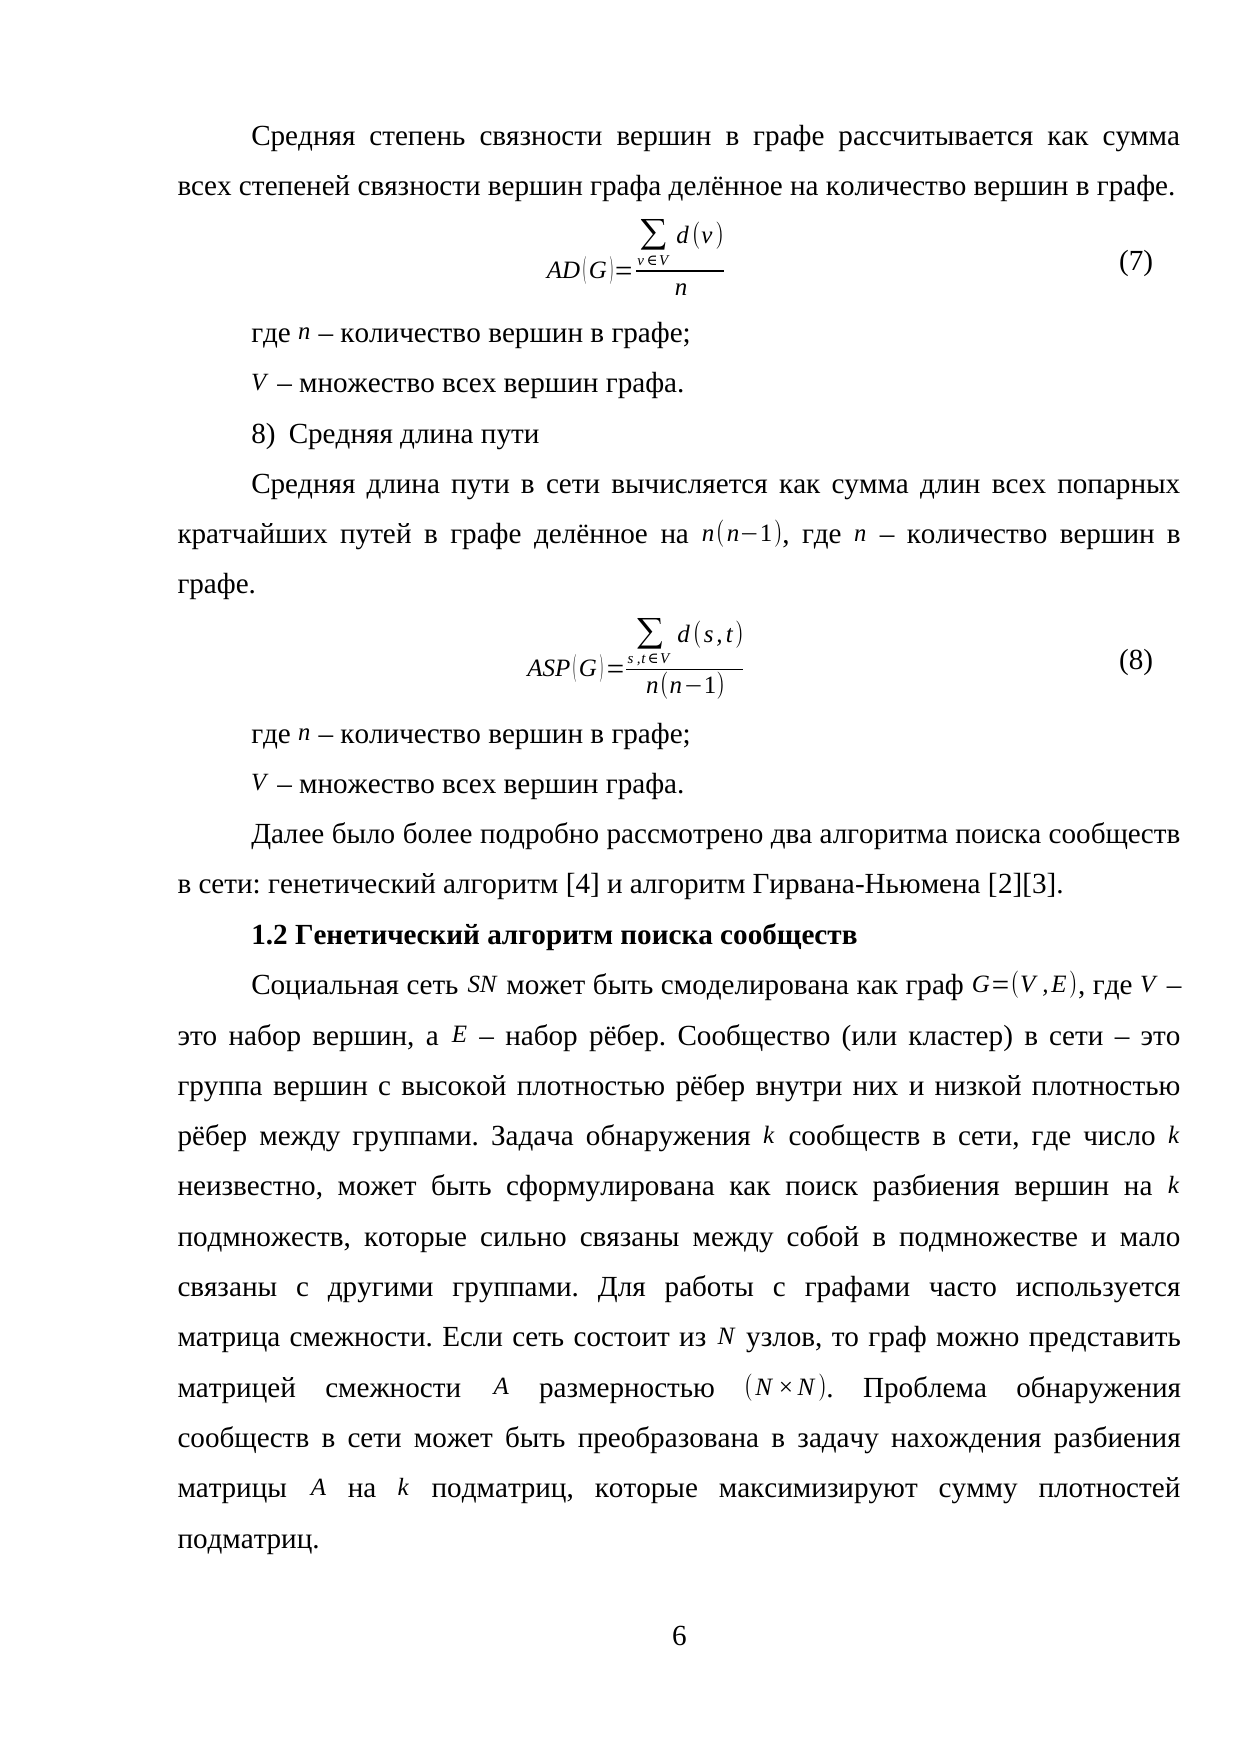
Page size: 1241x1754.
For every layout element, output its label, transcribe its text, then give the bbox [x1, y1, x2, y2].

list Средняя длина пути [251, 416, 1181, 449]
text Средняя длина пути в сети вычисляется как сумма длин всех попарных кратчайших путей в графе делённое на , где – количество вершин в графе. [177, 466, 1181, 600]
text Средняя степень связности вершин в графе рассчитывается как сумма всех степеней связности вершин графа делённое на количество вершин в графе. [177, 118, 1181, 202]
subtitle 1.2 Генетический алгоритм поиска сообществ [177, 917, 1181, 951]
text – множество всех вершин графа. [177, 365, 1181, 399]
text – множество всех вершин графа. [177, 766, 1181, 799]
text Социальная сеть может быть смоделирована как граф , где – это набор вершин, а – набор рёбер. Сообщество (или кластер) в сети – это группа вершин с высокой плотностью рёбер внутри них и низкой плотностью рёбер между группами. Задача обнаружения сообществ в сети, где число неизвестно, может быть сформулирована как поиск разбиения вершин на подмножеств, которые сильно связаны между собой в подмножестве и мало связаны с другими группами. Для работы с графами часто используется матрица смежности. Если сеть состоит из узлов, то граф можно представить матрицей смежности размерностью . Проблема обнаружения сообществ в сети может быть преобразована в задачу нахождения разбиения матрицы на подматриц, которые максимизируют сумму плотностей подматриц. [177, 967, 1181, 1554]
text Далее было более подробно рассмотрено два алгоритма поиска сообществ в сети: генетический алгоритм [4] и алгоритм Гирвана-Ньюмена [2][3]. [177, 816, 1181, 900]
table_header [177, 219, 1092, 315]
table_header (7) [1092, 219, 1179, 315]
text где – количество вершин в графе; [177, 315, 1181, 349]
table_header (8) [1092, 617, 1179, 716]
table_header [177, 617, 1092, 716]
text где – количество вершин в графе; [177, 716, 1181, 749]
